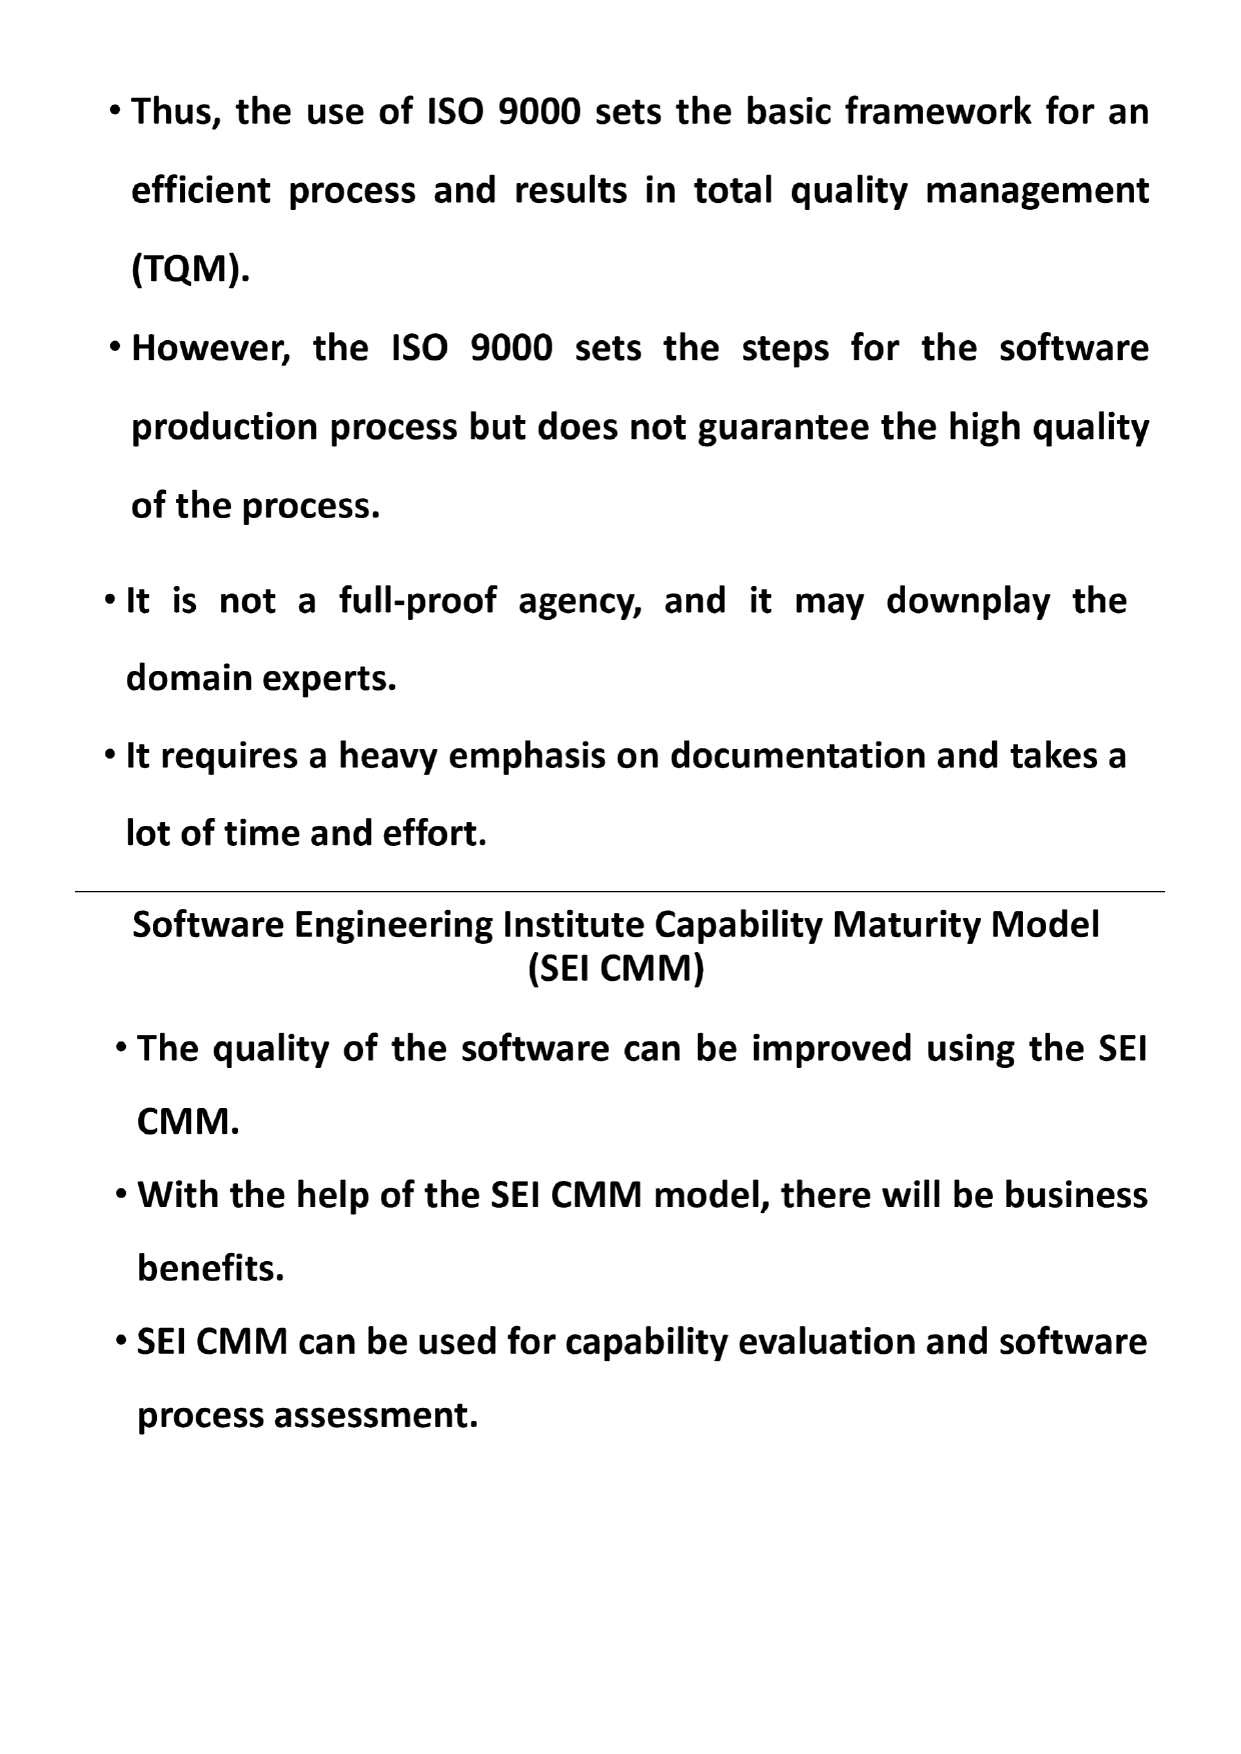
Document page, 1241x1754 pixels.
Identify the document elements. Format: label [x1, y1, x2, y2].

picture [75, 568, 1166, 873]
picture [75, 75, 1166, 550]
picture [75, 891, 1166, 1454]
